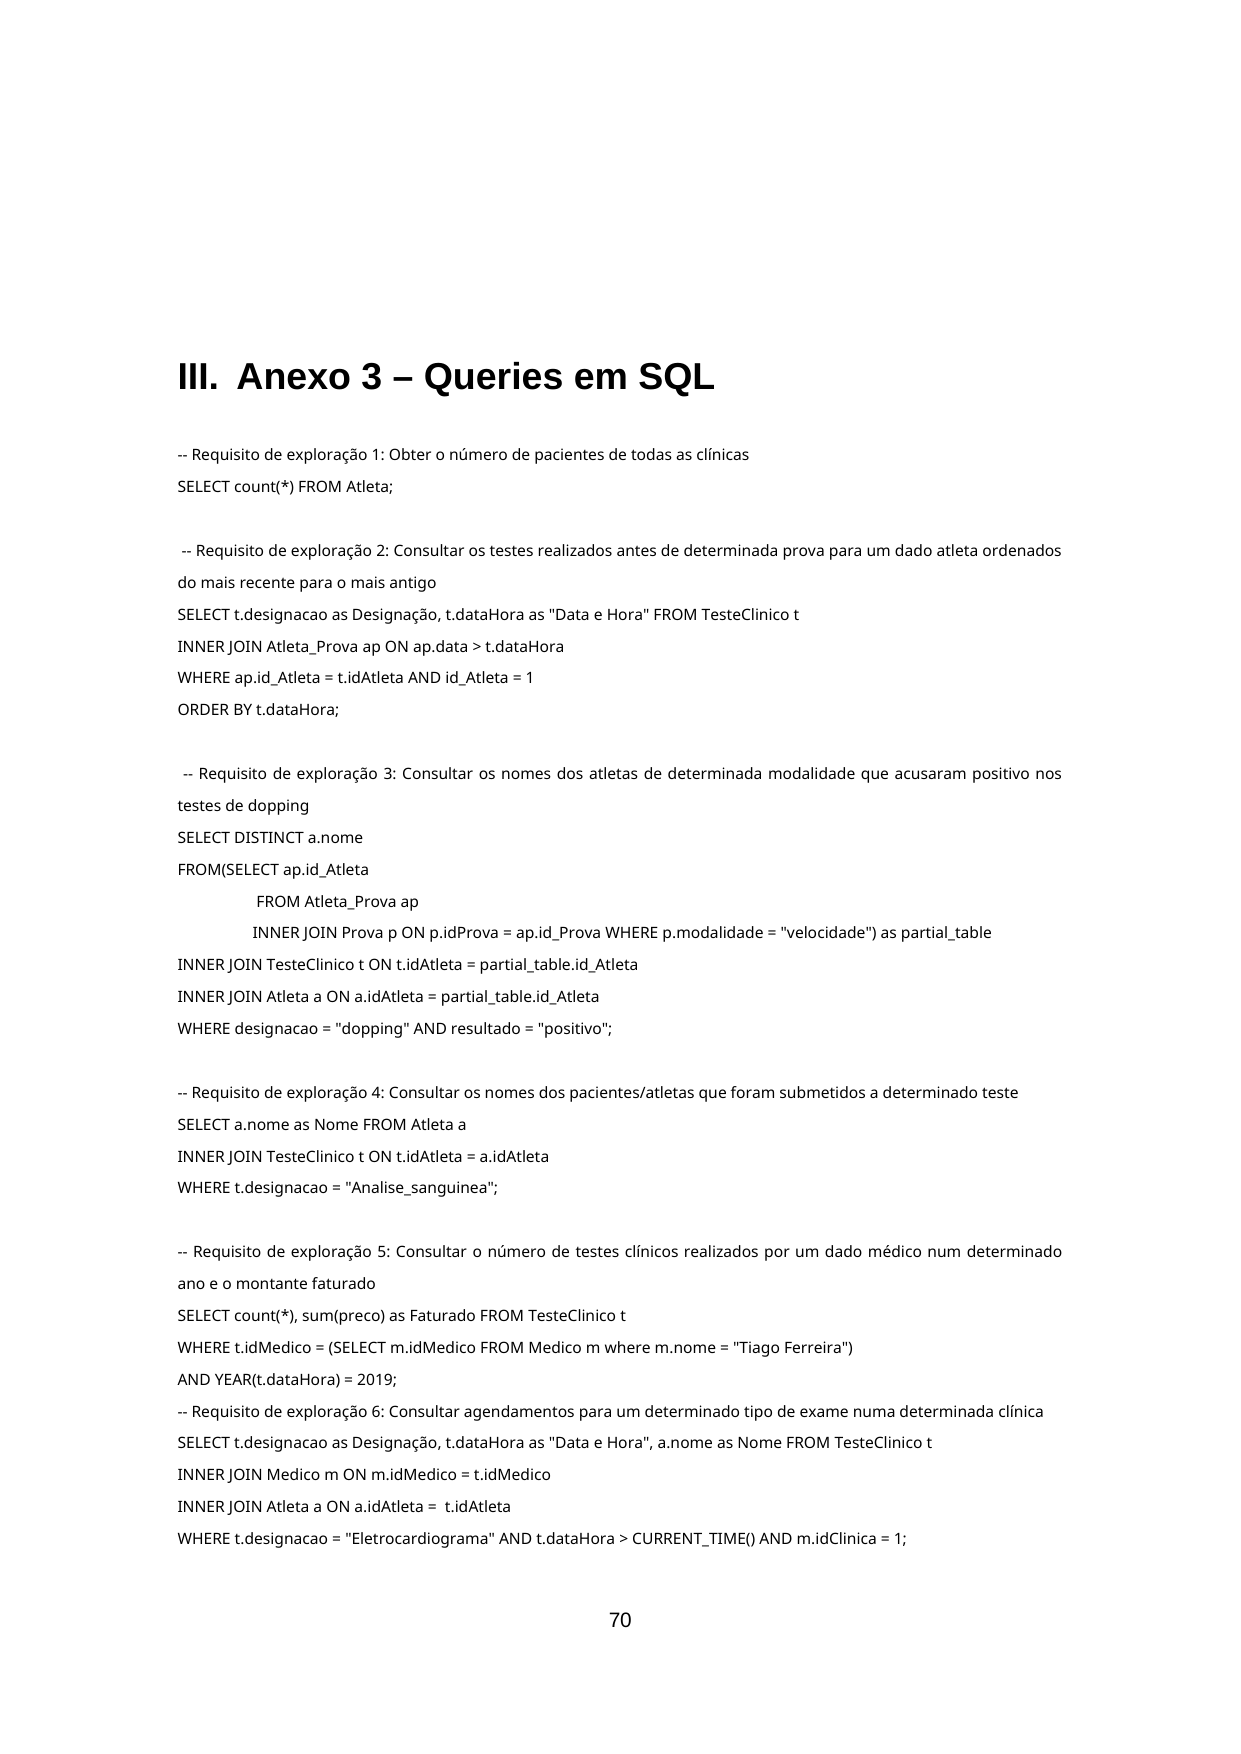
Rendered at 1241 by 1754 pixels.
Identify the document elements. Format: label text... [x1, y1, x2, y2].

text FROM Atleta_Prova ap [177, 890, 1063, 912]
text -- Requisito de exploração 2: Consultar os testes realizados antes de determinada prova para um dado atleta ordenados do mais recente para o mais antigo [177, 540, 1063, 593]
text WHERE t.idMedico = (SELECT m.idMedico FROM Medico m where m.nome = "Tiago Ferreira") [177, 1337, 1063, 1358]
text WHERE designacao = "dopping" AND resultado = "positivo"; [177, 1018, 1063, 1039]
text -- Requisito de exploração 6: Consultar agendamentos para um determinado tipo de exame numa determinada clínica [177, 1400, 1063, 1422]
text INNER JOIN Medico m ON m.idMedico = t.idMedico [177, 1464, 1063, 1485]
text -- Requisito de exploração 3: Consultar os nomes dos atletas de determinada modalidade que acusaram positivo nos testes de dopping [177, 763, 1063, 816]
text SELECT count(*) FROM Atleta; [177, 476, 1063, 497]
text -- Requisito de exploração 4: Consultar os nomes dos pacientes/atletas que foram submetidos a determinado teste [177, 1082, 1063, 1103]
text SELECT a.nome as Nome FROM Atleta a [177, 1113, 1063, 1135]
text SELECT DISTINCT a.nome [177, 827, 1063, 848]
text Anexo 3 – Queries em SQL [177, 354, 1063, 398]
text INNER JOIN Atleta a ON a.idAtleta = t.idAtleta [177, 1496, 1063, 1517]
text SELECT t.designacao as Designação, t.dataHora as "Data e Hora" FROM TesteClinico t [177, 603, 1063, 625]
text WHERE ap.id_Atleta = t.idAtleta AND id_Atleta = 1 [177, 667, 1063, 688]
text INNER JOIN Prova p ON p.idProva = ap.id_Prova WHERE p.modalidade = "velocidade") as partial_table [177, 922, 1063, 943]
text -- Requisito de exploração 1: Obter o número de pacientes de todas as clínicas [177, 444, 1063, 465]
text AND YEAR(t.dataHora) = 2019; [177, 1368, 1063, 1390]
text INNER JOIN Atleta_Prova ap ON ap.data > t.dataHora [177, 635, 1063, 657]
text INNER JOIN TesteClinico t ON t.idAtleta = partial_table.id_Atleta [177, 954, 1063, 975]
text WHERE t.designacao = "Analise_sanguinea"; [177, 1177, 1063, 1198]
text SELECT t.designacao as Designação, t.dataHora as "Data e Hora", a.nome as Nome FROM TesteClinico t [177, 1432, 1063, 1453]
text WHERE t.designacao = "Eletrocardiograma" AND t.dataHora > CURRENT_TIME() AND m.idClinica = 1; [177, 1528, 1063, 1549]
text FROM(SELECT ap.id_Atleta [177, 858, 1063, 880]
text INNER JOIN Atleta a ON a.idAtleta = partial_table.id_Atleta [177, 986, 1063, 1007]
text SELECT count(*), sum(preco) as Faturado FROM TesteClinico t [177, 1305, 1063, 1326]
text -- Requisito de exploração 5: Consultar o número de testes clínicos realizados por um dado médico num determinado ano e o montante faturado [177, 1241, 1063, 1294]
text ORDER BY t.dataHora; [177, 699, 1063, 720]
text INNER JOIN TesteClinico t ON t.idAtleta = a.idAtleta [177, 1145, 1063, 1167]
